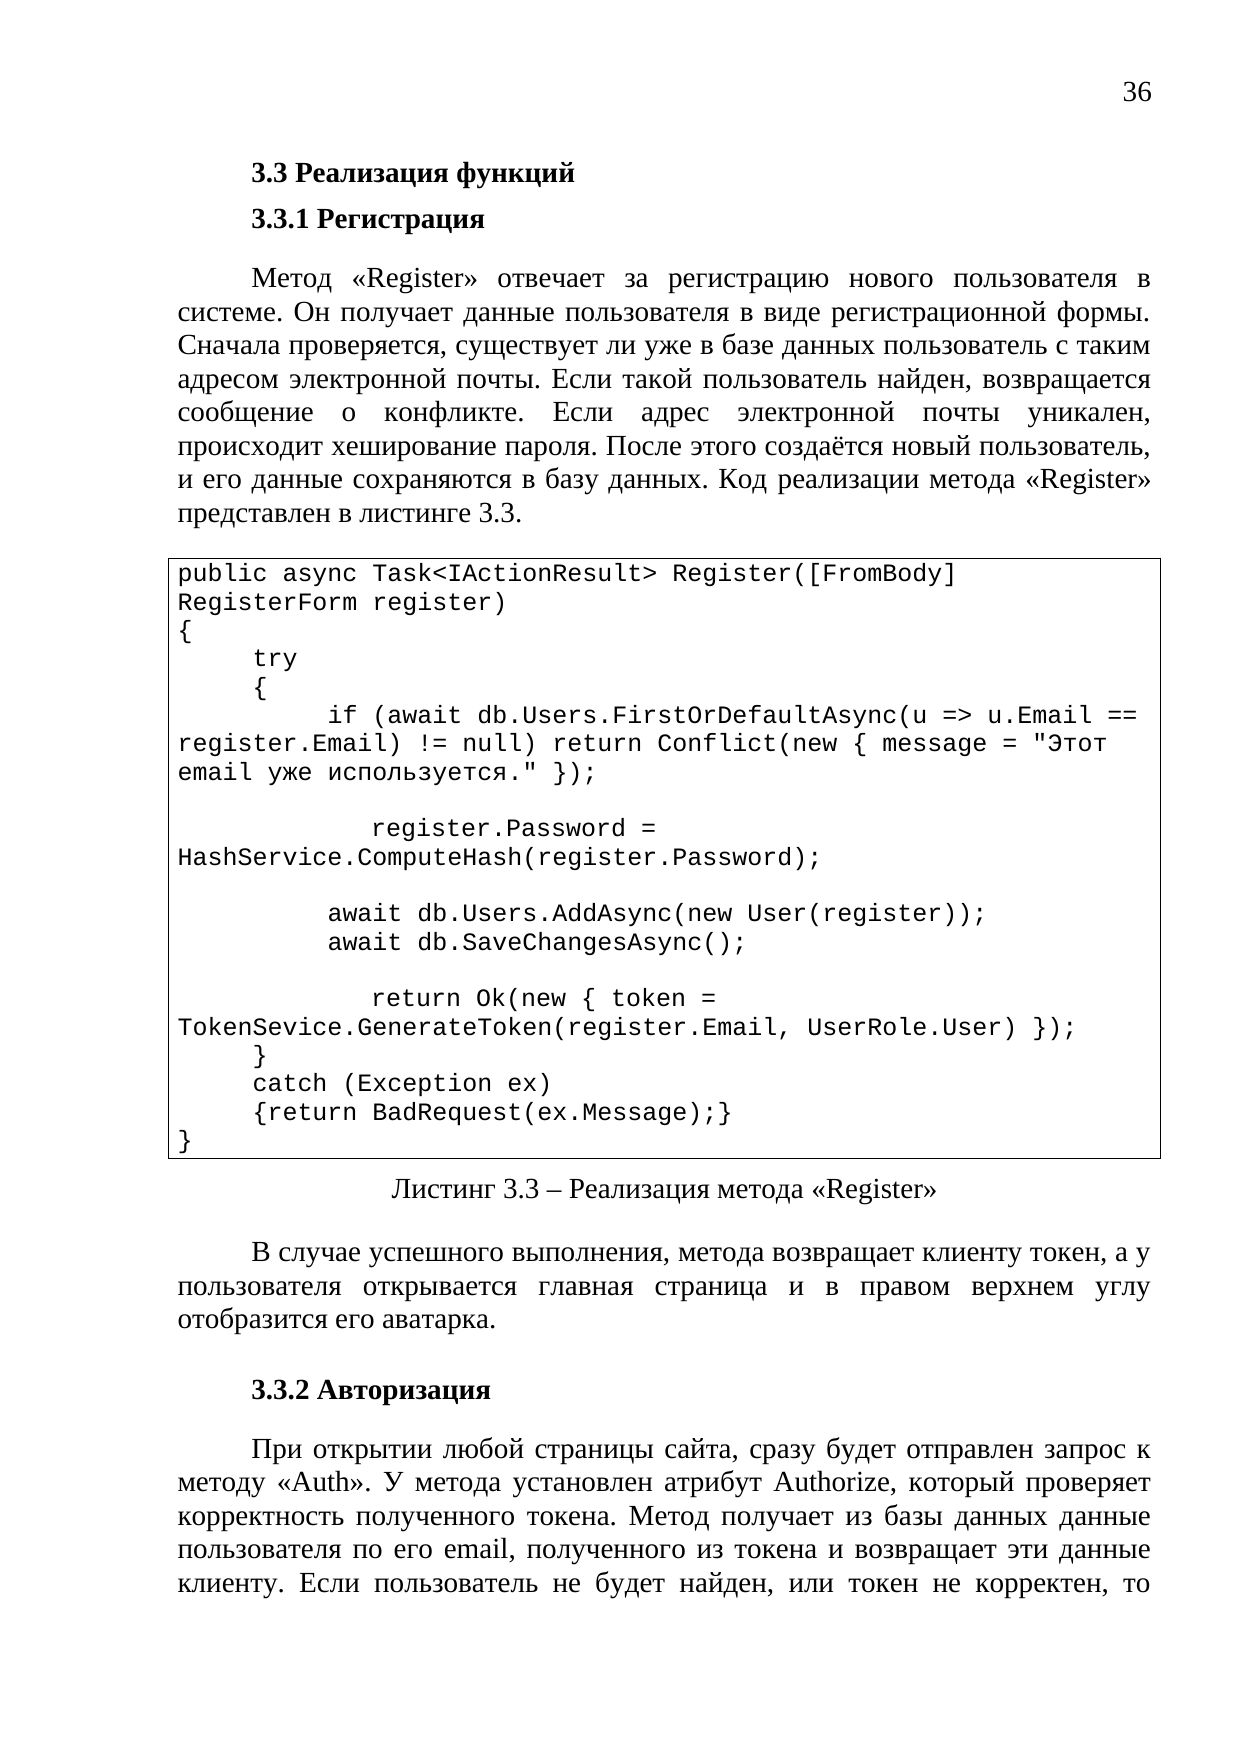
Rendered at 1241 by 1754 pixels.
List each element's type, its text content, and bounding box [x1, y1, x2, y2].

text { [177, 617, 1152, 646]
text public async Task<IActionResult> Register([FromBody] RegisterForm register) [169, 559, 1160, 617]
text } [177, 1042, 1152, 1071]
text Регистрация [251, 202, 1152, 235]
text if (await db.Users.FirstOrDefaultAsync(u => u.Email == register.Email) != null) return Conflict(new { message = "Этот email уже используется." }); [177, 702, 1152, 787]
text В случае успешного выполнения, метода возвращает клиенту токен, а у пользователя открывается главная страница и в правом верхнем углу отобразится его аватарка. [177, 1234, 1152, 1335]
text register.Password = HashService.ComputeHash(register.Password); [177, 816, 1152, 872]
text try [177, 646, 1152, 674]
text catch (Exception ex) [177, 1071, 1152, 1099]
text return Ok(new { token = TokenSevice.GenerateToken(register.Email, UserRole.User) }); [177, 986, 1152, 1042]
text await db.SaveChangesAsync(); [177, 929, 1152, 957]
text {return BadRequest(ex.Message);} [177, 1099, 1152, 1124]
text Метод «Register» отвечает за регистрацию нового пользователя в системе. Он получает данные пользователя в виде регистрационной формы. Сначала проверяется, существует ли уже в базе данных пользователь с таким адресом электронной почты. Если такой пользователь найден, возвращается сообщение о конфликте. Если адрес электронной почты уникален, происходит хеширование пароля. После этого создаётся новый пользователь, и его данные сохраняются в базу данных. Код реализации метода «Register» представлен в листинге 3.3. [177, 260, 1152, 528]
text Листинг 3.3 – Реализация метода «Register» [177, 1171, 1152, 1205]
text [177, 1431, 1152, 1598]
text Авторизация [251, 1372, 1152, 1406]
text Реализация функций [251, 156, 1152, 189]
text await db.Users.AddAsync(new User(register)); [177, 901, 1152, 929]
text { [177, 674, 1152, 702]
text } [169, 1124, 1160, 1158]
